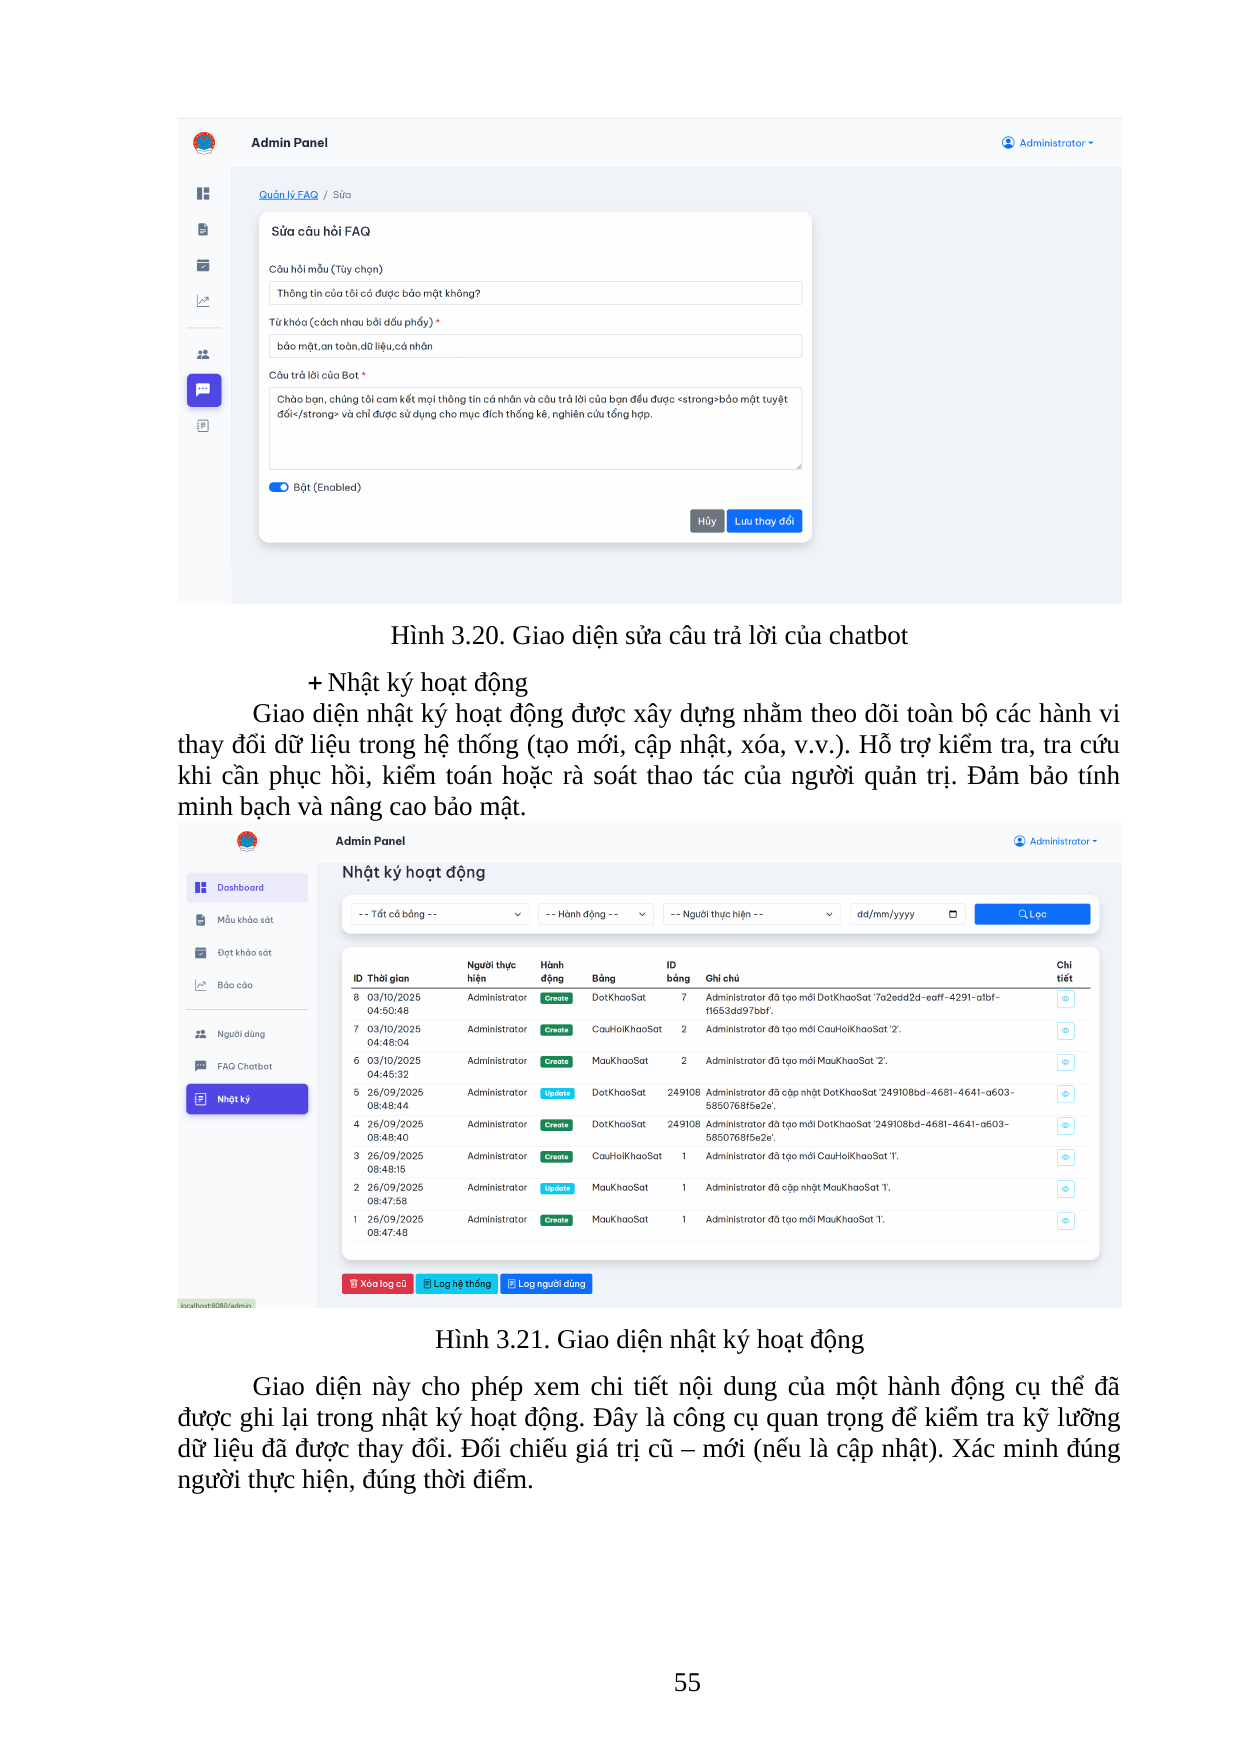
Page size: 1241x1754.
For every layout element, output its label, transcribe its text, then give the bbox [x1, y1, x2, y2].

picture [177, 118, 1123, 604]
text Giao diện này cho phép xem chi tiết nội dung của một hành động cụ thể đã được ghi lại trong nhật ký hoạt động. Đây là công cụ quan trọng để kiểm tra kỹ lưỡng dữ liệu đã được thay đổi. Đối chiếu giá trị cũ – mới (nếu là cập nhật). Xác minh đúng người thực hiện, đúng thời điểm. [177, 1370, 1122, 1494]
text Hình 3.20. Giao diện sửa câu trả lời của chatbot [177, 619, 1122, 650]
text Giao diện nhật ký hoạt động được xây dựng nhằm theo dõi toàn bộ các hành vi thay đổi dữ liệu trong hệ thống (tạo mới, cập nhật, xóa, v.v.). Hỗ trợ kiểm tra, tra cứu khi cần phục hồi, kiểm toán hoặc rà soát thao tác của người quản trị. Đảm bảo tính minh bạch và nâng cao bảo mật. [177, 697, 1122, 821]
text Nhật ký hoạt động [177, 666, 1122, 697]
text Hình 3.21. Giao diện nhật ký hoạt động [177, 1323, 1122, 1354]
picture [177, 821, 1123, 1308]
